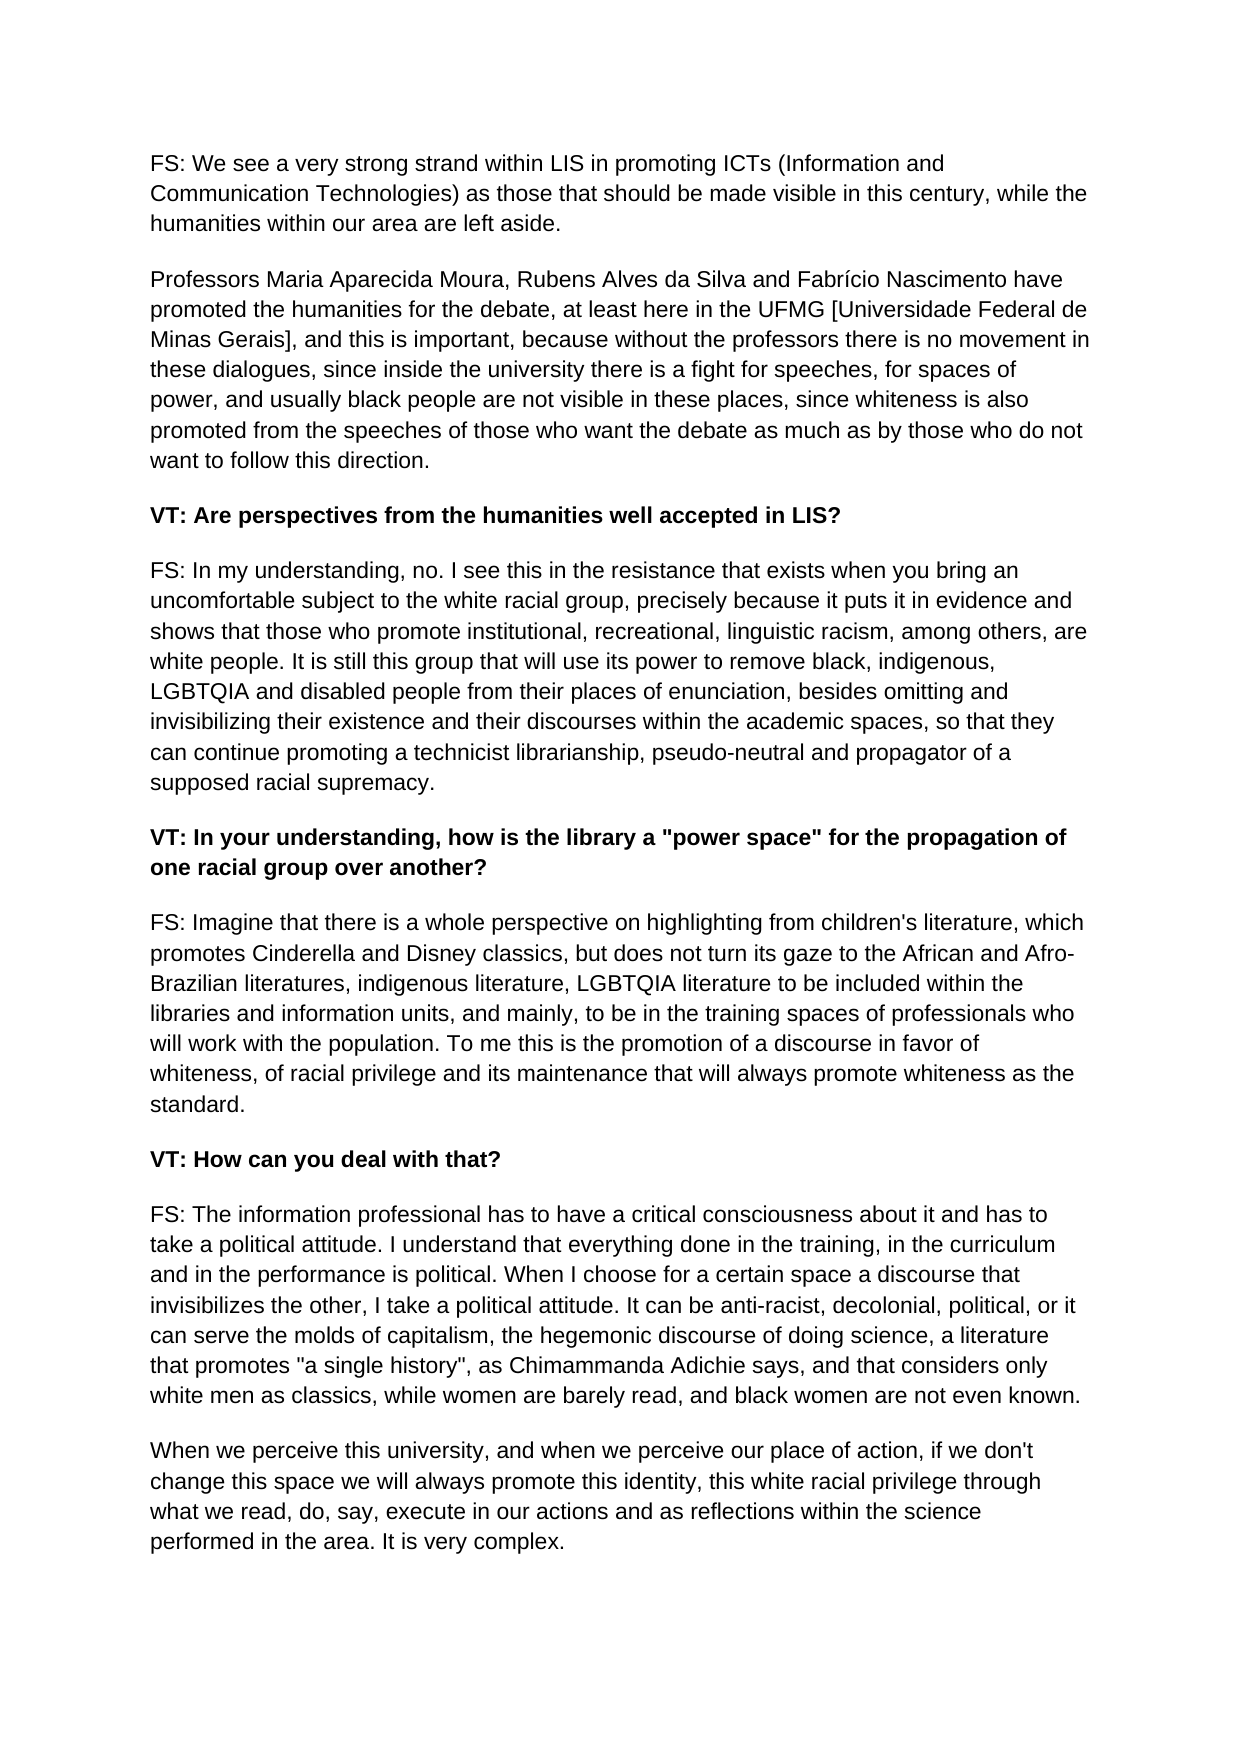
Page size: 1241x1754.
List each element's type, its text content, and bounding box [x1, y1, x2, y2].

text Professors Maria Aparecida Moura, Rubens Alves da Silva and Fabrício Nascimento have promoted the humanities for the debate, at least here in the UFMG [Universidade Federal de Minas Gerais], and this is important, because without the professors there is no movement in these dialogues, since inside the university there is a fight for speeches, for spaces of power, and usually black people are not visible in these places, since whiteness is also promoted from the speeches of those who want the debate as much as by those who do not want to follow this direction. [150, 266, 1090, 473]
text FS: We see a very strong strand within LIS in promoting ICTs (Information and Communication Technologies) as those that should be made visible in this century, while the humanities within our area are left aside. [150, 150, 1090, 237]
text When we perceive this university, and when we perceive our place of action, if we don't change this space we will always promote this identity, this white racial privilege through what we read, do, say, execute in our actions and as reflections within the science performed in the area. It is very complex. [150, 1437, 1090, 1554]
text VT: Are perspectives from the humanities well accepted in LIS? [150, 502, 1090, 528]
text FS: The information professional has to have a critical consciousness about it and has to take a political attitude. I understand that everything done in the training, in the curriculum and in the performance is political. When I choose for a certain space a discourse that invisibilizes the other, I take a political attitude. It can be anti-racist, decolonial, political, or it can serve the molds of capitalism, the hegemonic discourse of doing science, a literature that promotes "a single history", as Chimammanda Adichie says, and that considers only white men as classics, while women are barely read, and black women are not even known. [150, 1201, 1090, 1409]
text FS: In my understanding, no. I see this in the resistance that exists when you bring an uncomfortable subject to the white racial group, precisely because it puts it in evidence and shows that those who promote institutional, recreational, linguistic racism, among others, are white people. It is still this group that will use its power to remove black, indigenous, LGBTQIA and disabled people from their places of enunciation, besides omitting and invisibilizing their existence and their discourses within the academic spaces, so that they can continue promoting a technicist librarianship, pseudo-neutral and propagator of a supposed racial supremacy. [150, 557, 1090, 795]
text VT: How can you deal with that? [150, 1146, 1090, 1172]
text FS: Imagine that there is a whole perspective on highlighting from children's literature, which promotes Cinderella and Disney classics, but does not turn its gaze to the African and Afro-Brazilian literatures, indigenous literature, LGBTQIA literature to be included within the libraries and information units, and mainly, to be in the training spaces of professionals who will work with the population. To me this is the promotion of a discourse in favor of whiteness, of racial privilege and its maintenance that will always promote whiteness as the standard. [150, 909, 1090, 1117]
text VT: In your understanding, how is the library a "power space" for the propagation of one racial group over another? [150, 824, 1090, 881]
